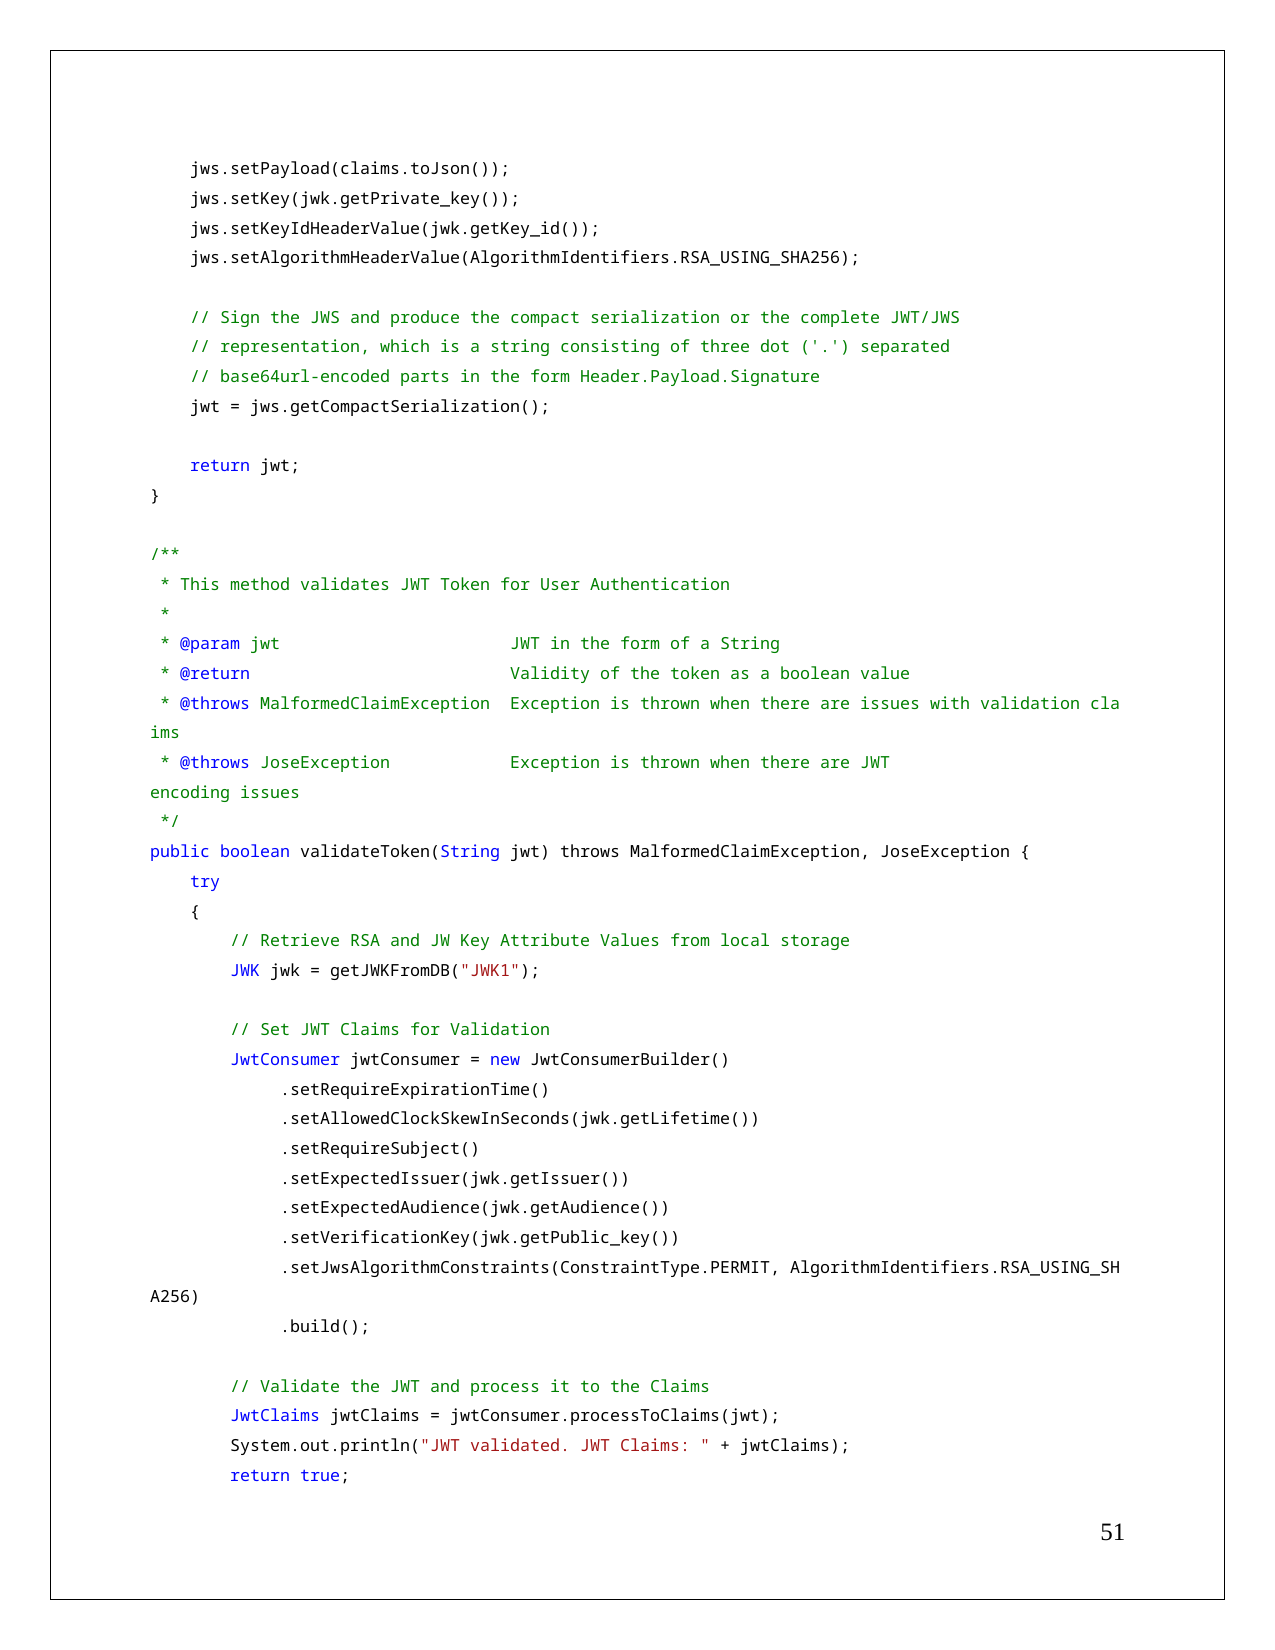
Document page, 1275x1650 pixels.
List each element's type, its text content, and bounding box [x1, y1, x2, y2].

text * @throws MalformedClaimException Exception is thrown when there are issues with validation claims [150, 684, 1125, 744]
text .setAllowedClockSkewInSeconds(jwk.getLifetime()) [150, 1100, 1125, 1130]
text .setRequireExpirationTime() [150, 1070, 1125, 1100]
text public boolean validateToken(String jwt) throws MalformedClaimException, JoseException { [150, 833, 1125, 862]
text jws.setKeyIdHeaderValue(jwk.getKey_id()); [150, 209, 1125, 239]
text } [150, 477, 1125, 506]
text * @throws JoseException Exception is thrown when there are JWT encoding issues [150, 744, 1125, 803]
text * @return Validity of the token as a boolean value [150, 655, 1125, 684]
text * [150, 595, 1125, 625]
text // representation, which is a string consisting of three dot ('.') separated [150, 328, 1125, 358]
text .build(); [150, 1308, 1125, 1337]
text return jwt; [150, 447, 1125, 477]
text // Sign the JWS and produce the compact serialization or the complete JWT/JWS [150, 298, 1125, 328]
text JwtConsumer jwtConsumer = new JwtConsumerBuilder() [150, 1041, 1125, 1070]
text jwt = jws.getCompactSerialization(); [150, 387, 1125, 417]
text return true; [150, 1456, 1125, 1486]
text /** [150, 536, 1125, 566]
text System.out.println("JWT validated. JWT Claims: " + jwtClaims); [150, 1427, 1125, 1456]
text .setRequireSubject() [150, 1130, 1125, 1159]
text jws.setAlgorithmHeaderValue(AlgorithmIdentifiers.RSA_USING_SHA256); [150, 239, 1125, 269]
text jws.setKey(jwk.getPrivate_key()); [150, 180, 1125, 209]
text try [150, 862, 1125, 892]
text // Set JWT Claims for Validation [150, 1011, 1125, 1041]
text // base64url-encoded parts in the form Header.Payload.Signature [150, 358, 1125, 387]
text .setExpectedIssuer(jwk.getIssuer()) [150, 1159, 1125, 1189]
text .setVerificationKey(jwk.getPublic_key()) [150, 1219, 1125, 1248]
text // Validate the JWT and process it to the Claims [150, 1367, 1125, 1397]
text * @param jwt JWT in the form of a String [150, 625, 1125, 655]
text jws.setPayload(claims.toJson()); [150, 150, 1125, 180]
text .setJwsAlgorithmConstraints(ConstraintType.PERMIT, AlgorithmIdentifiers.RSA_USING_SHA256) [150, 1248, 1125, 1308]
text { [150, 892, 1125, 922]
text * This method validates JWT Token for User Authentication [150, 566, 1125, 595]
text JwtClaims jwtClaims = jwtConsumer.processToClaims(jwt); [150, 1397, 1125, 1427]
text JWK jwk = getJWKFromDB("JWK1"); [150, 952, 1125, 981]
text */ [150, 803, 1125, 833]
text .setExpectedAudience(jwk.getAudience()) [150, 1189, 1125, 1219]
text // Retrieve RSA and JW Key Attribute Values from local storage [150, 922, 1125, 952]
